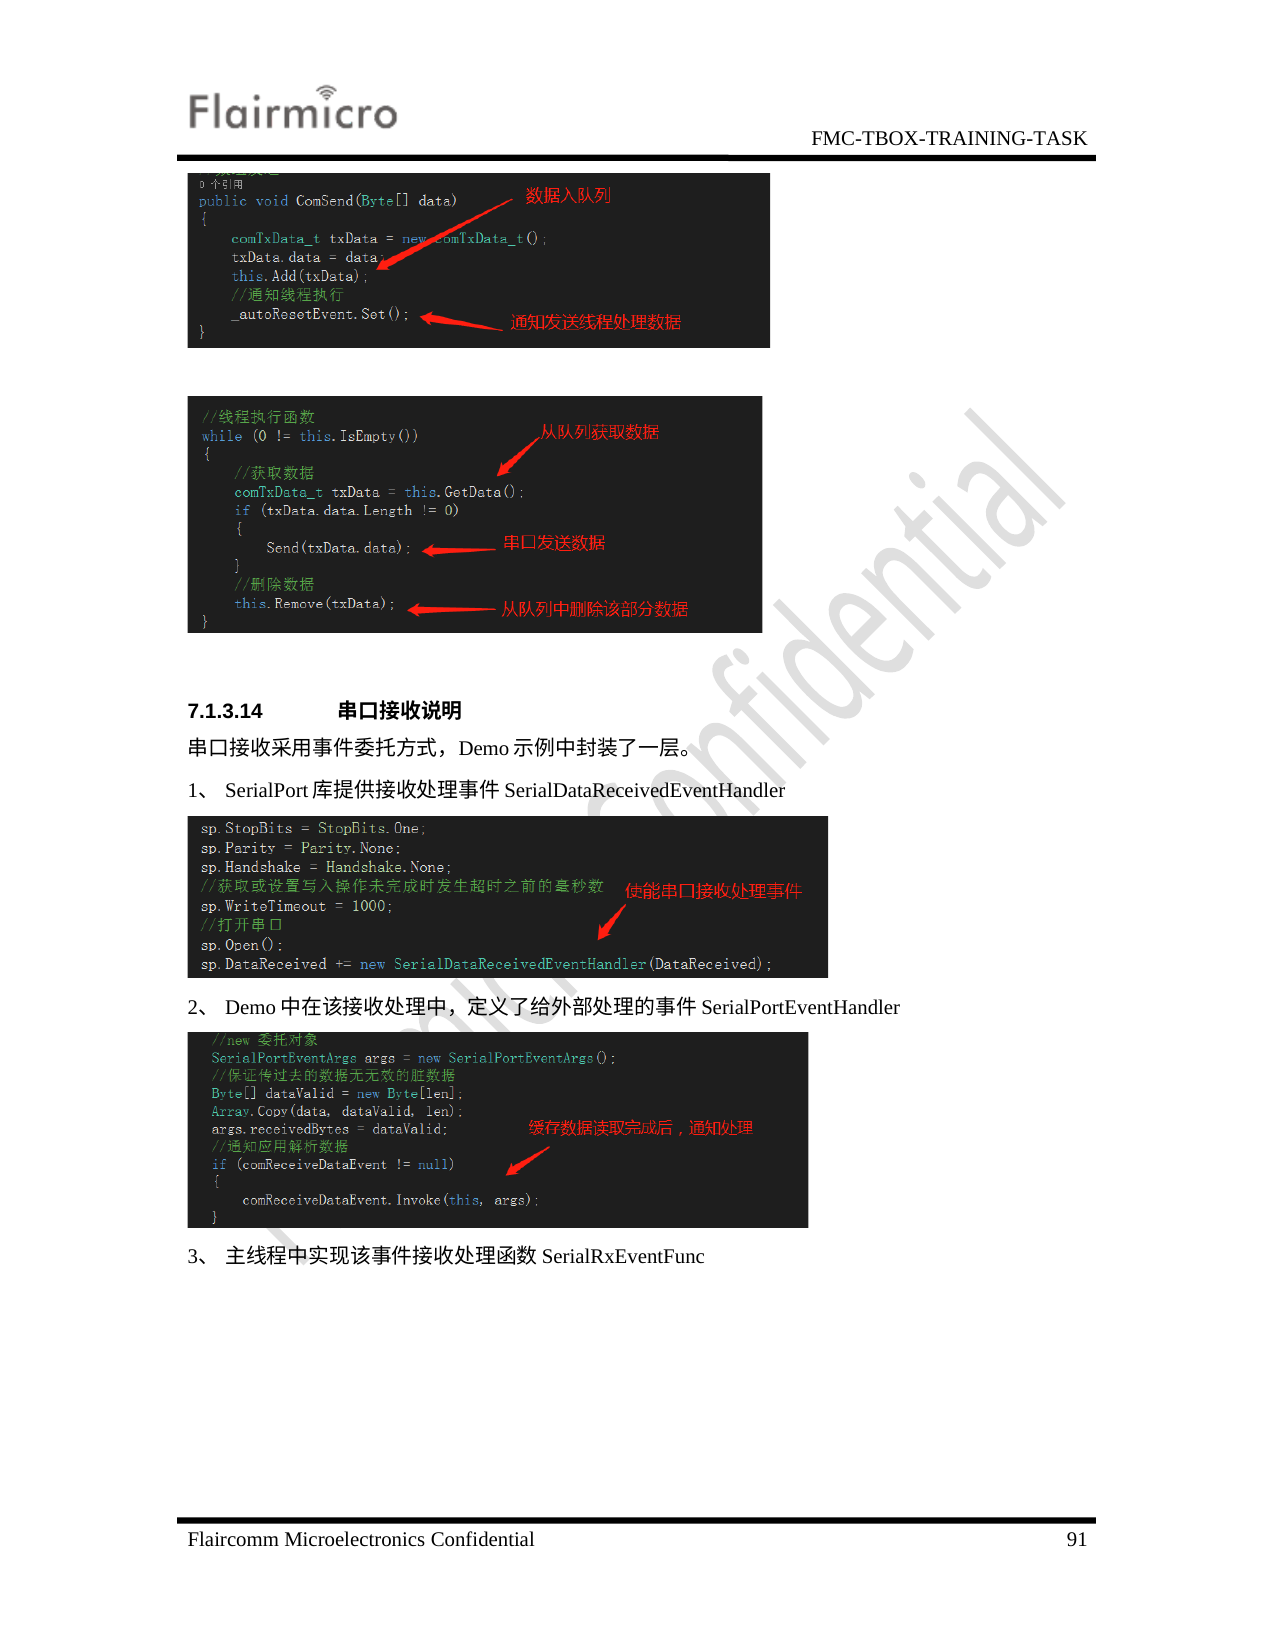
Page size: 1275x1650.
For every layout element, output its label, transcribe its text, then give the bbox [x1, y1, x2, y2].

picture [187, 396, 763, 633]
list 主线程中实现该事件接收处理函数SerialRxEventFunc [187, 1240, 1087, 1270]
picture [187, 75, 400, 146]
text 串口接收采用事件委托方式，Demo示例中封装了一层。 [187, 731, 1087, 761]
list Demo中在该接收处理中，定义了给外部处理的事件SerialPortEventHandler [187, 990, 1087, 1020]
picture [187, 1032, 809, 1228]
picture [187, 173, 771, 348]
list SerialPort库提供接收处理事件SerialDataReceivedEventHandler [187, 774, 1087, 804]
subtitle 串口接收说明 [187, 694, 1087, 725]
picture [187, 816, 829, 978]
